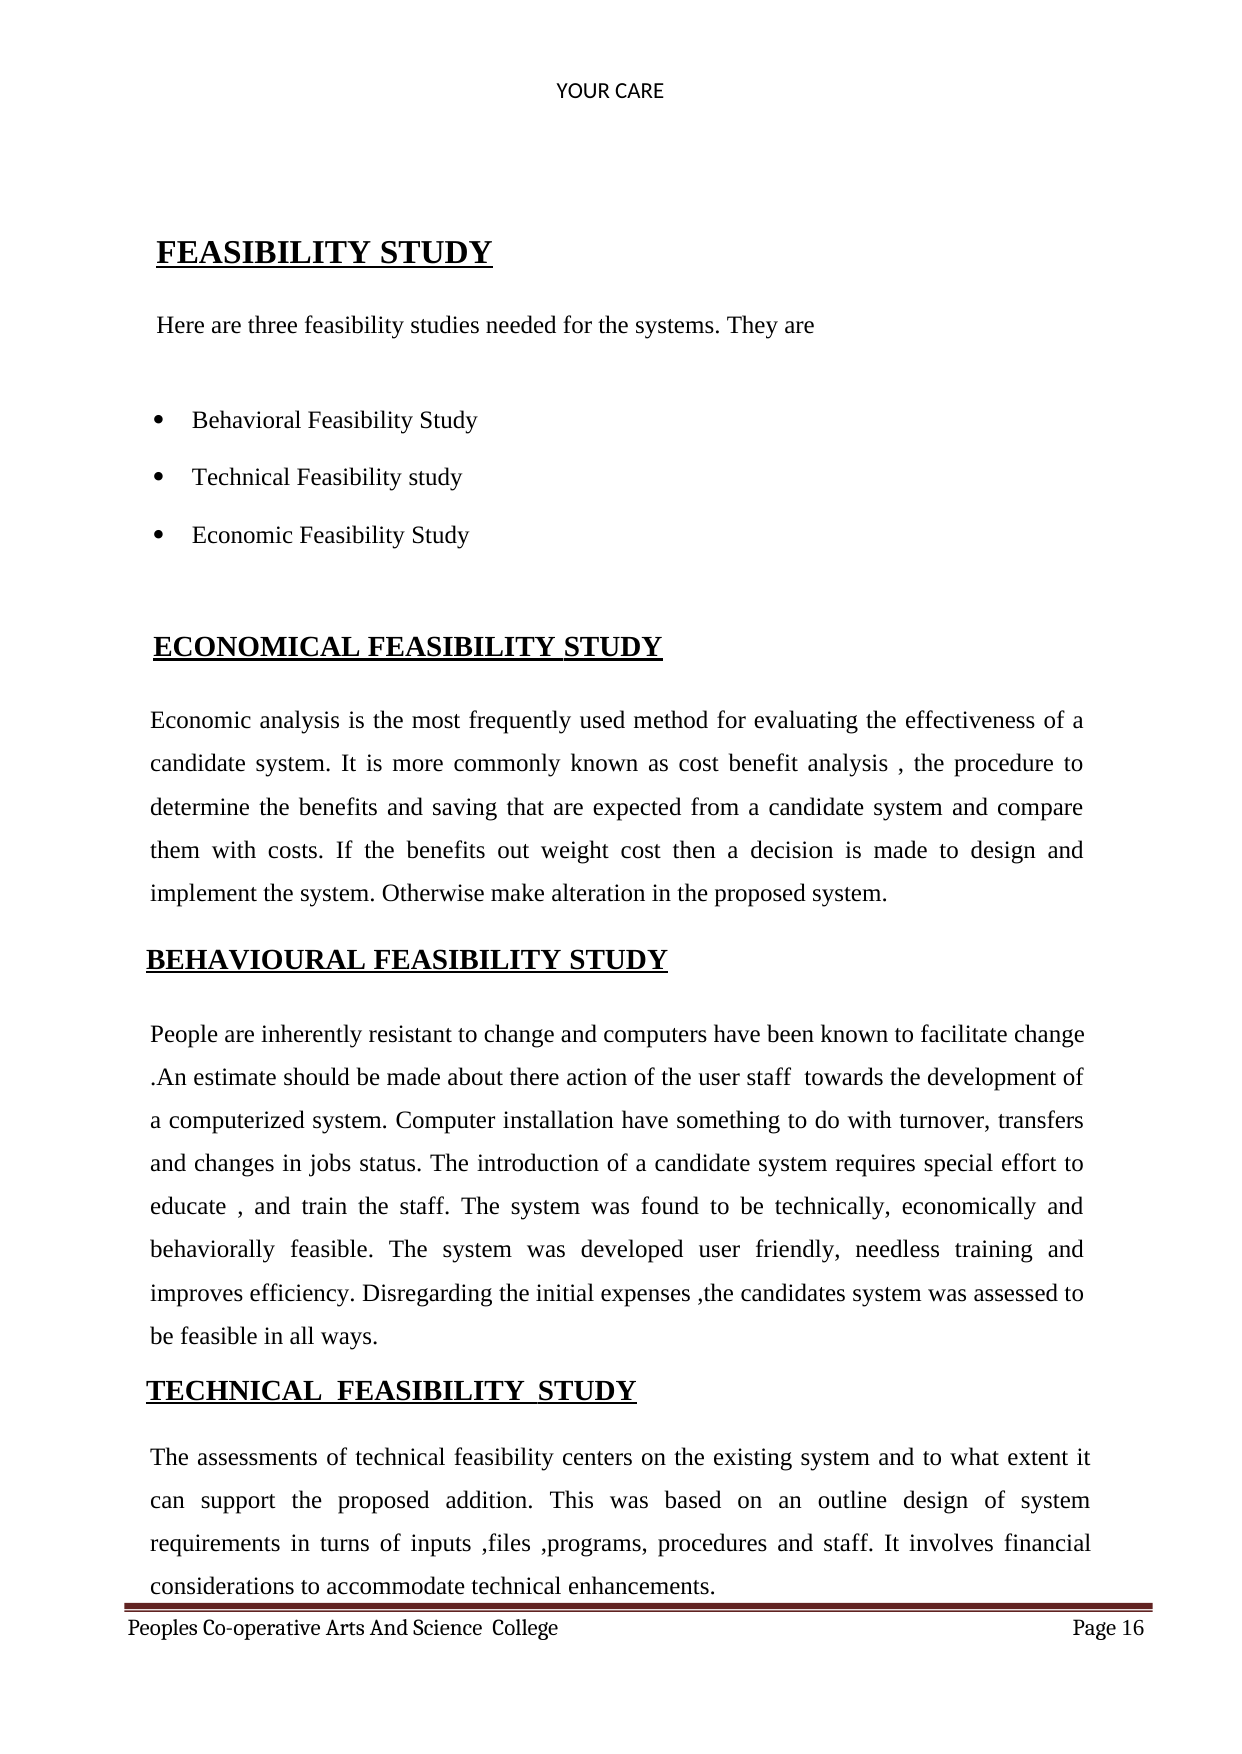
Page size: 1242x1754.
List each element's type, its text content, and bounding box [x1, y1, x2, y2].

text Here are three feasibility studies needed for the systems. They are [150, 310, 1196, 339]
subtitle BEHAVIOURAL FEASIBILITY STUDY [117, 942, 1196, 976]
list Behavioral Feasibility Study [154, 405, 1196, 433]
list Technical Feasibility study [154, 462, 1196, 491]
subtitle TECHNICAL FEASIBILITY STUDY [117, 1373, 1196, 1407]
text People are inherently resistant to change and computers have been known to facilitate change .An estimate should be made about there action of the user staff towards the development of a computerized system. Computer installation have something to do with turnover, transfers and changes in jobs status. The introduction of a candidate system requires special effort to educate , and train the staff. The system was found to be technically, economically and behaviorally feasible. The system was developed user friendly, needless training and improves efficiency. Disregarding the initial expenses ,the candidates system was assessed to be feasible in all ways. [150, 1019, 1085, 1349]
subtitle ECONOMICAL FEASIBILITY STUDY [117, 629, 1196, 662]
list Economic Feasibility Study [154, 520, 1196, 548]
subtitle FEASIBILITY STUDY [117, 233, 1196, 271]
text The assessments of technical feasibility centers on the existing system and to what extent it can support the proposed addition. This was based on an outline design of system requirements in turns of inputs ,files ,programs, procedures and staff. It involves financial considerations to accommodate technical enhancements. [150, 1442, 1092, 1600]
text Economic analysis is the most frequently used method for evaluating the effectiveness of a candidate system. It is more commonly known as cost benefit analysis , the procedure to determine the benefits and saving that are expected from a candidate system and compare them with costs. If the benefits out weight cost then a decision is made to design and implement the system. Otherwise make alteration in the proposed system. [150, 705, 1085, 907]
